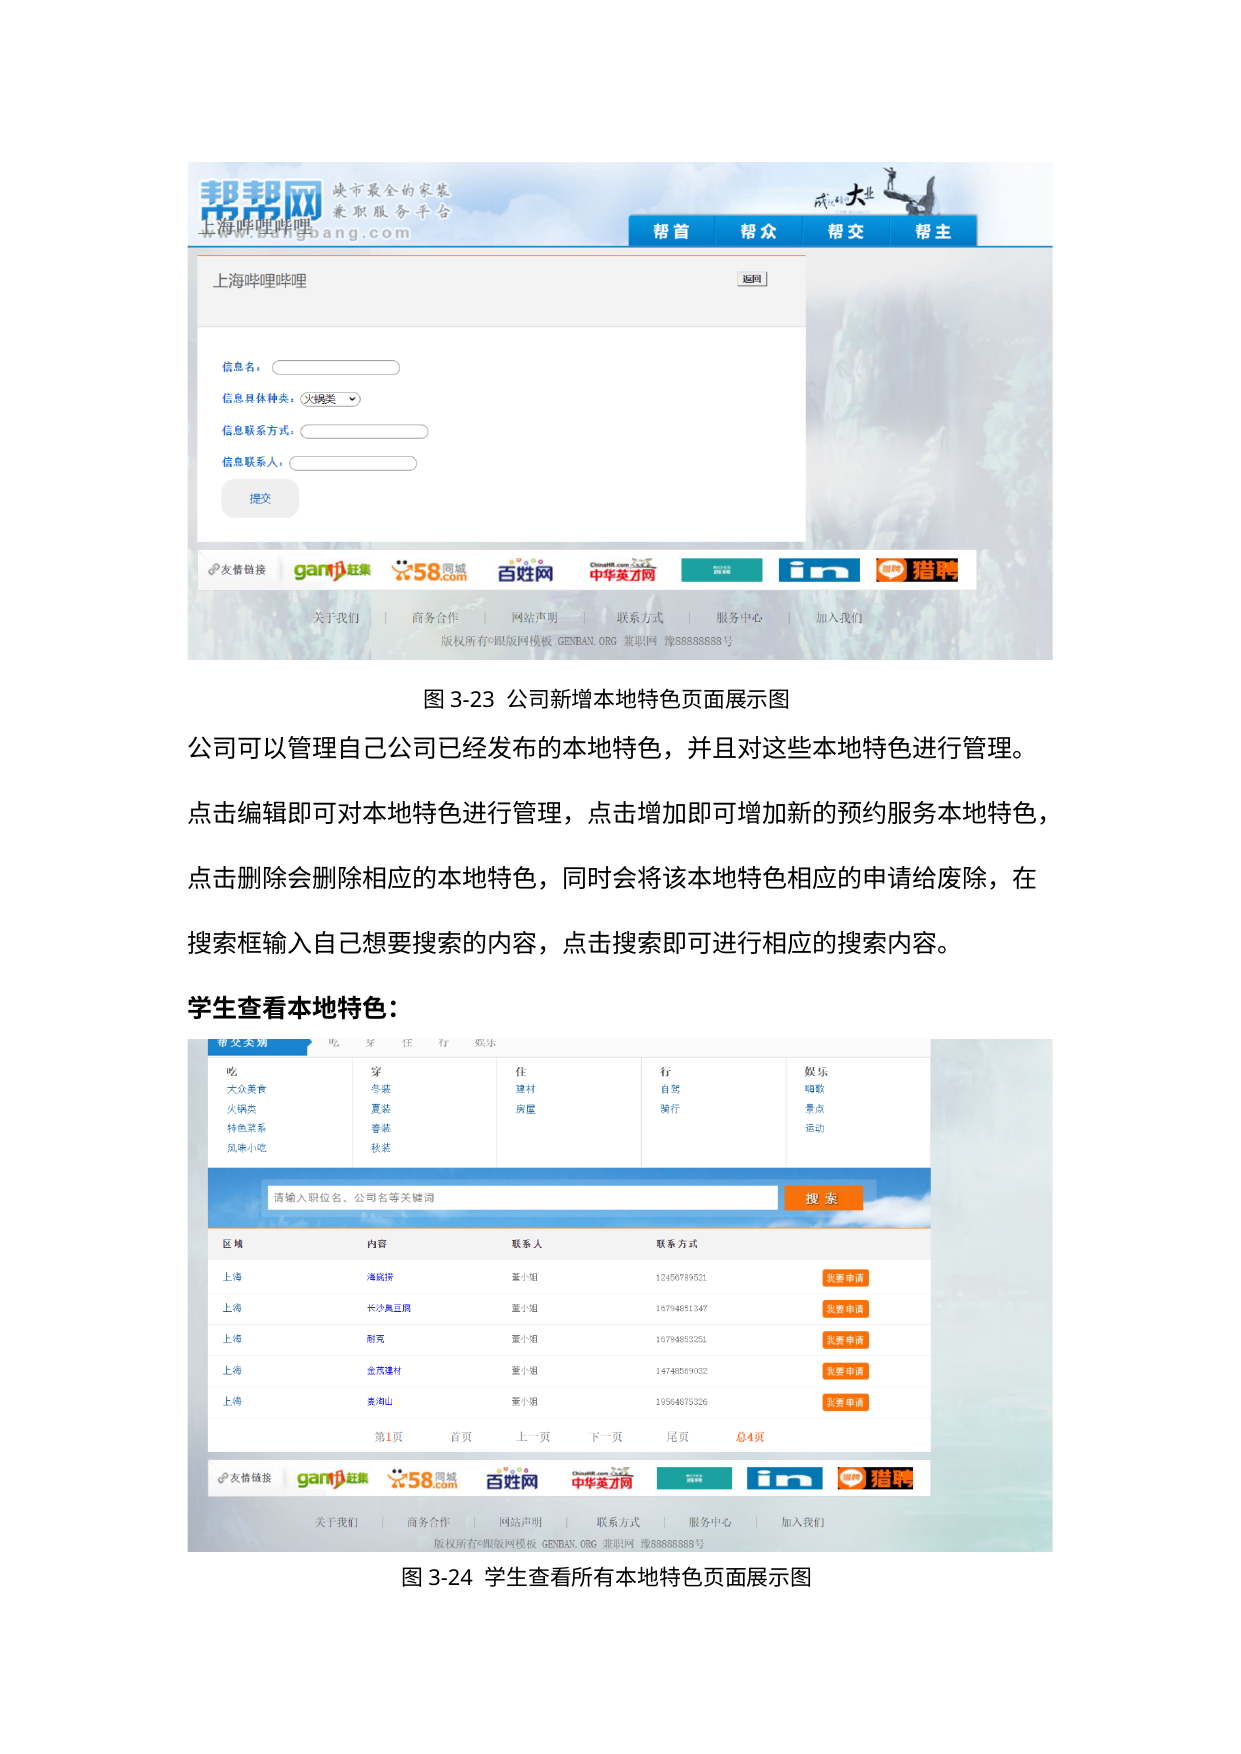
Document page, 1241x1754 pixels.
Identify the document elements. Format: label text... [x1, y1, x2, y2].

text 学生查看本地特色： [187, 974, 1053, 1039]
text 图 3-23 公司新增本地特色页面展示图 [187, 682, 1053, 714]
picture [187, 1039, 1053, 1552]
text 图 3-24 学生查看所有本地特色页面展示图 [187, 1559, 1053, 1592]
picture [187, 162, 1053, 660]
text 公司可以管理自己公司已经发布的本地特色，并且对这些本地特色进行管理。点击编辑即可对本地特色进行管理，点击增加即可增加新的预约服务本地特色，点击删除会删除相应的本地特色，同时会将该本地特色相应的申请给废除，在搜索框输入自己想要搜索的内容，点击搜索即可进行相应的搜索内容。 [187, 714, 1053, 974]
